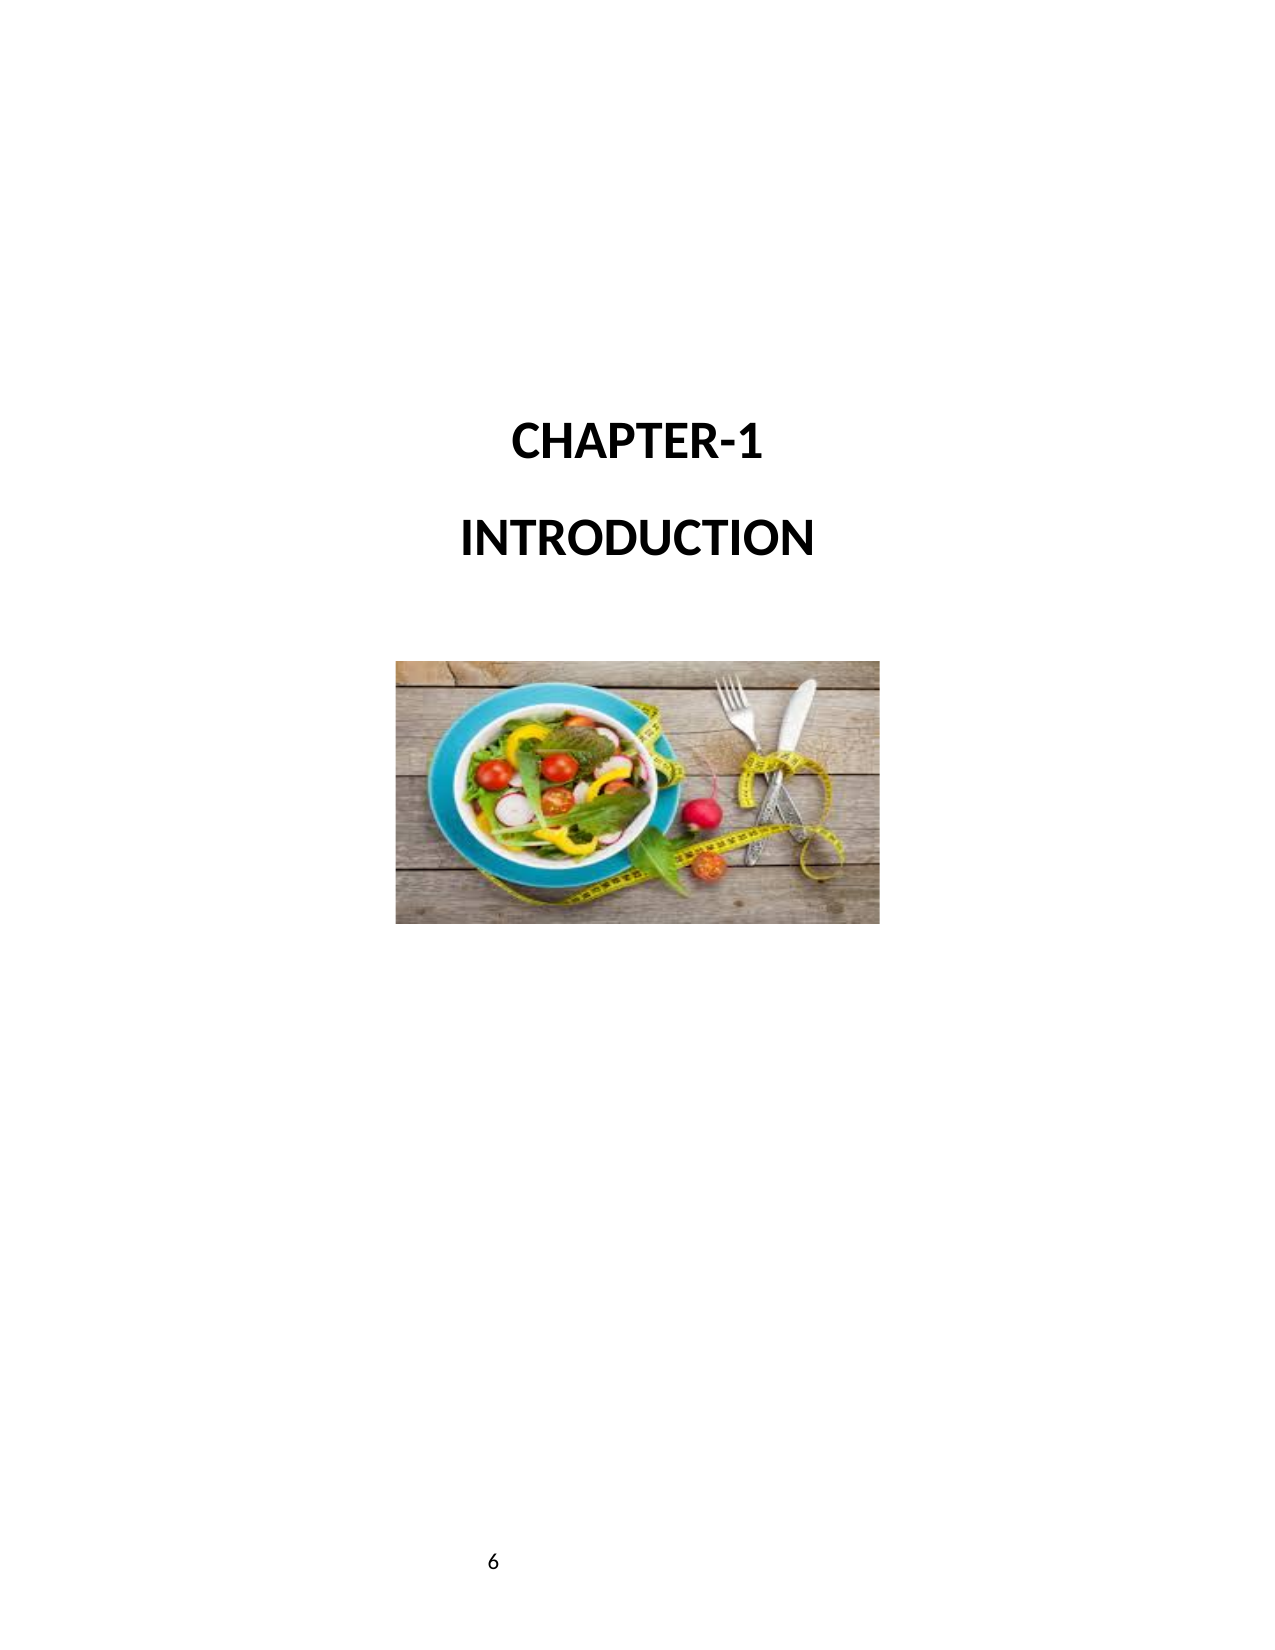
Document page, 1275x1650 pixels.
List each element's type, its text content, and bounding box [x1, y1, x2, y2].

list INTRODUCTION [187, 502, 1087, 568]
picture [395, 661, 880, 924]
list CHAPTER-1 [187, 406, 1087, 472]
